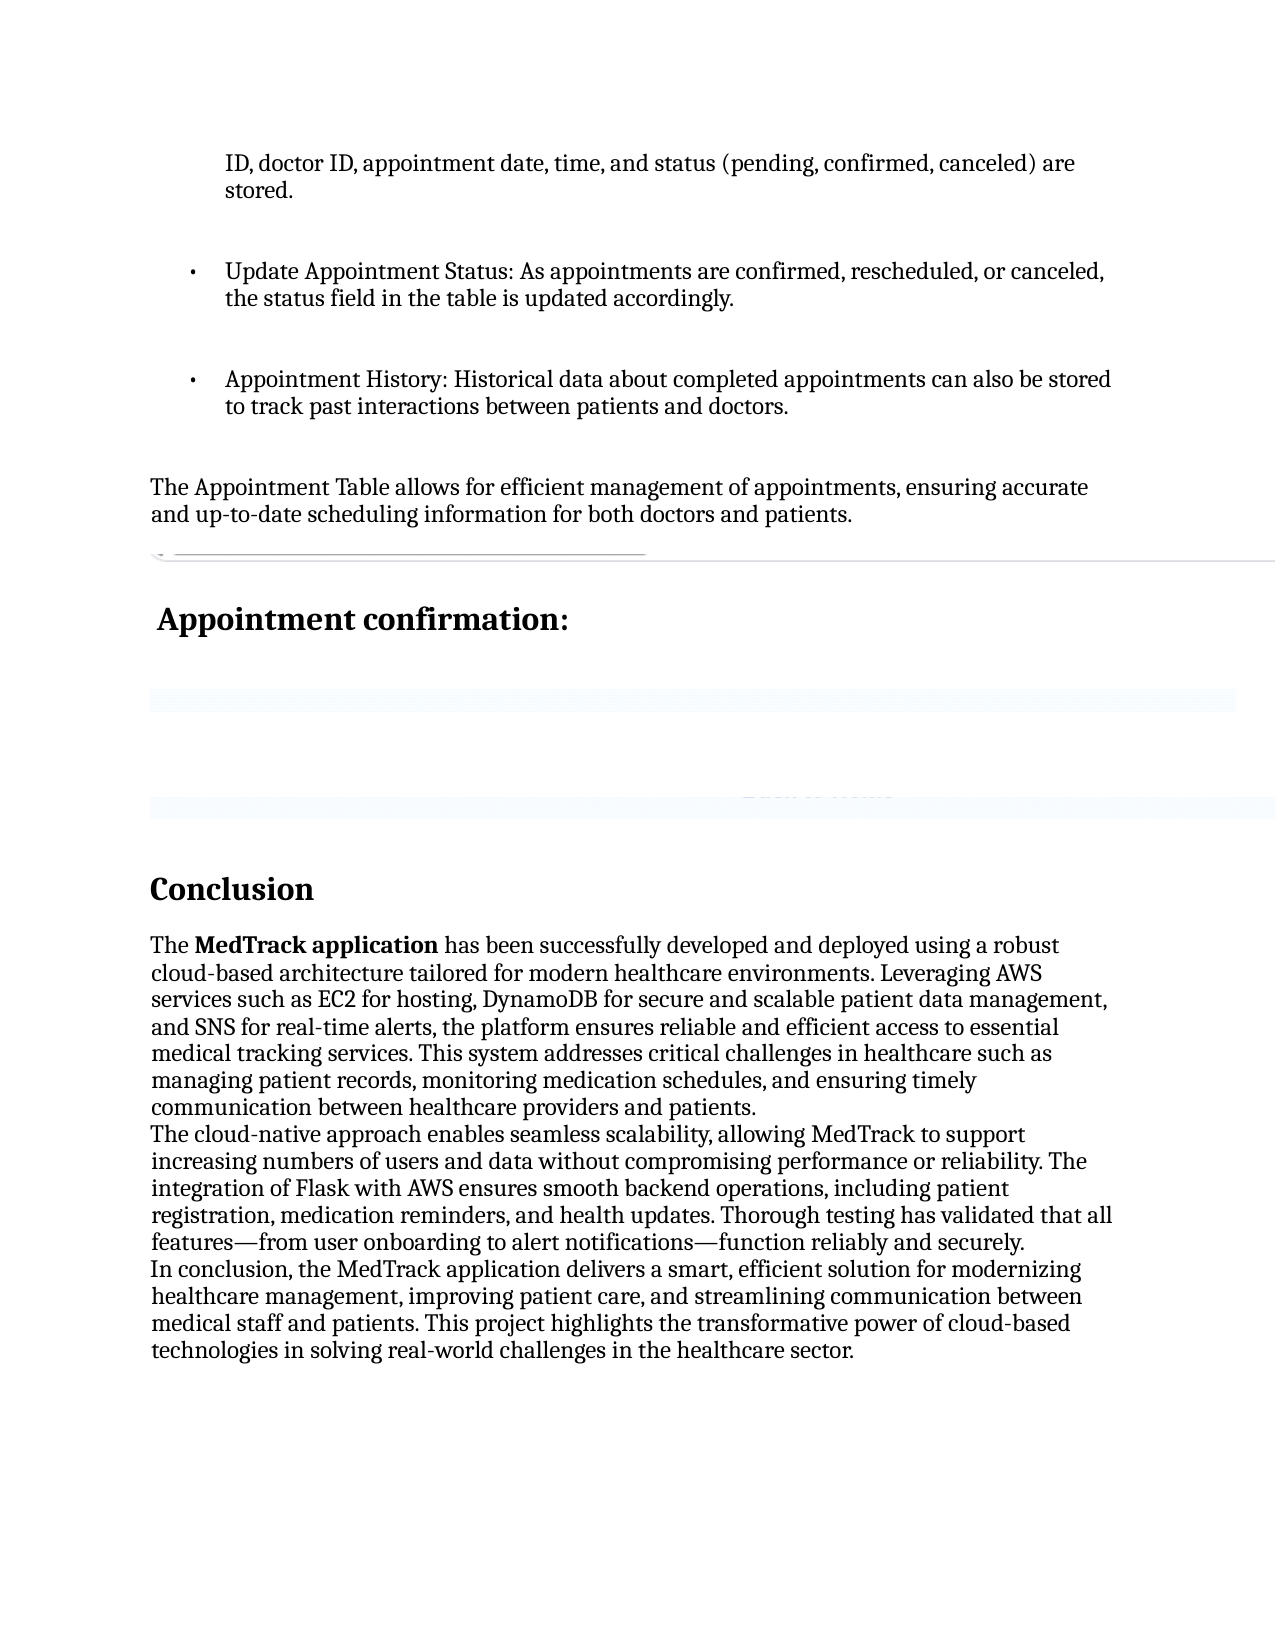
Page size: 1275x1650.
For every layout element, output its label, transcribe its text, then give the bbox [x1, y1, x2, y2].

text Conclusion [150, 878, 1125, 905]
text The cloud-native approach enables seamless scalability, allowing MedTrack to support increasing numbers of users and data without compromising performance or reliability. The integration of Flask with AWS ensures smooth backend operations, including patient registration, medication reminders, and health updates. Thorough testing has validated that all features—from user onboarding to alert notifications—function reliably and securely. [150, 1121, 1125, 1256]
text The MedTrack application has been successfully developed and deployed using a robust cloud-based architecture tailored for modern healthcare environments. Leveraging AWS services such as EC2 for hosting, DynamoDB for secure and scalable patient data management, and SNS for real-time alerts, the platform ensures reliable and efficient access to essential medical tracking services. This system addresses critical challenges in healthcare such as managing patient records, monitoring medication schedules, and ensuring timely communication between healthcare providers and patients. [150, 932, 1125, 1121]
text In conclusion, the MedTrack application delivers a smart, efficient solution for modernizing healthcare management, improving patient care, and streamlining communication between medical staff and patients. This project highlights the transformative power of cloud-based technologies in solving real-world challenges in the healthcare sector. [150, 1256, 1125, 1364]
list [187, 150, 1125, 258]
text Appointment confirmation: [150, 582, 1125, 636]
list Appointment History: Historical data about completed appointments can also be stored to track past interactions between patients and doctors. [187, 366, 1125, 474]
text The Appointment Table allows for efficient management of appointments, ensuring accurate and up-to-date scheduling information for both doctors and patients. [150, 474, 1125, 528]
list Update Appointment Status: As appointments are confirmed, rescheduled, or canceled, the status field in the table is updated accordingly. [187, 258, 1125, 366]
